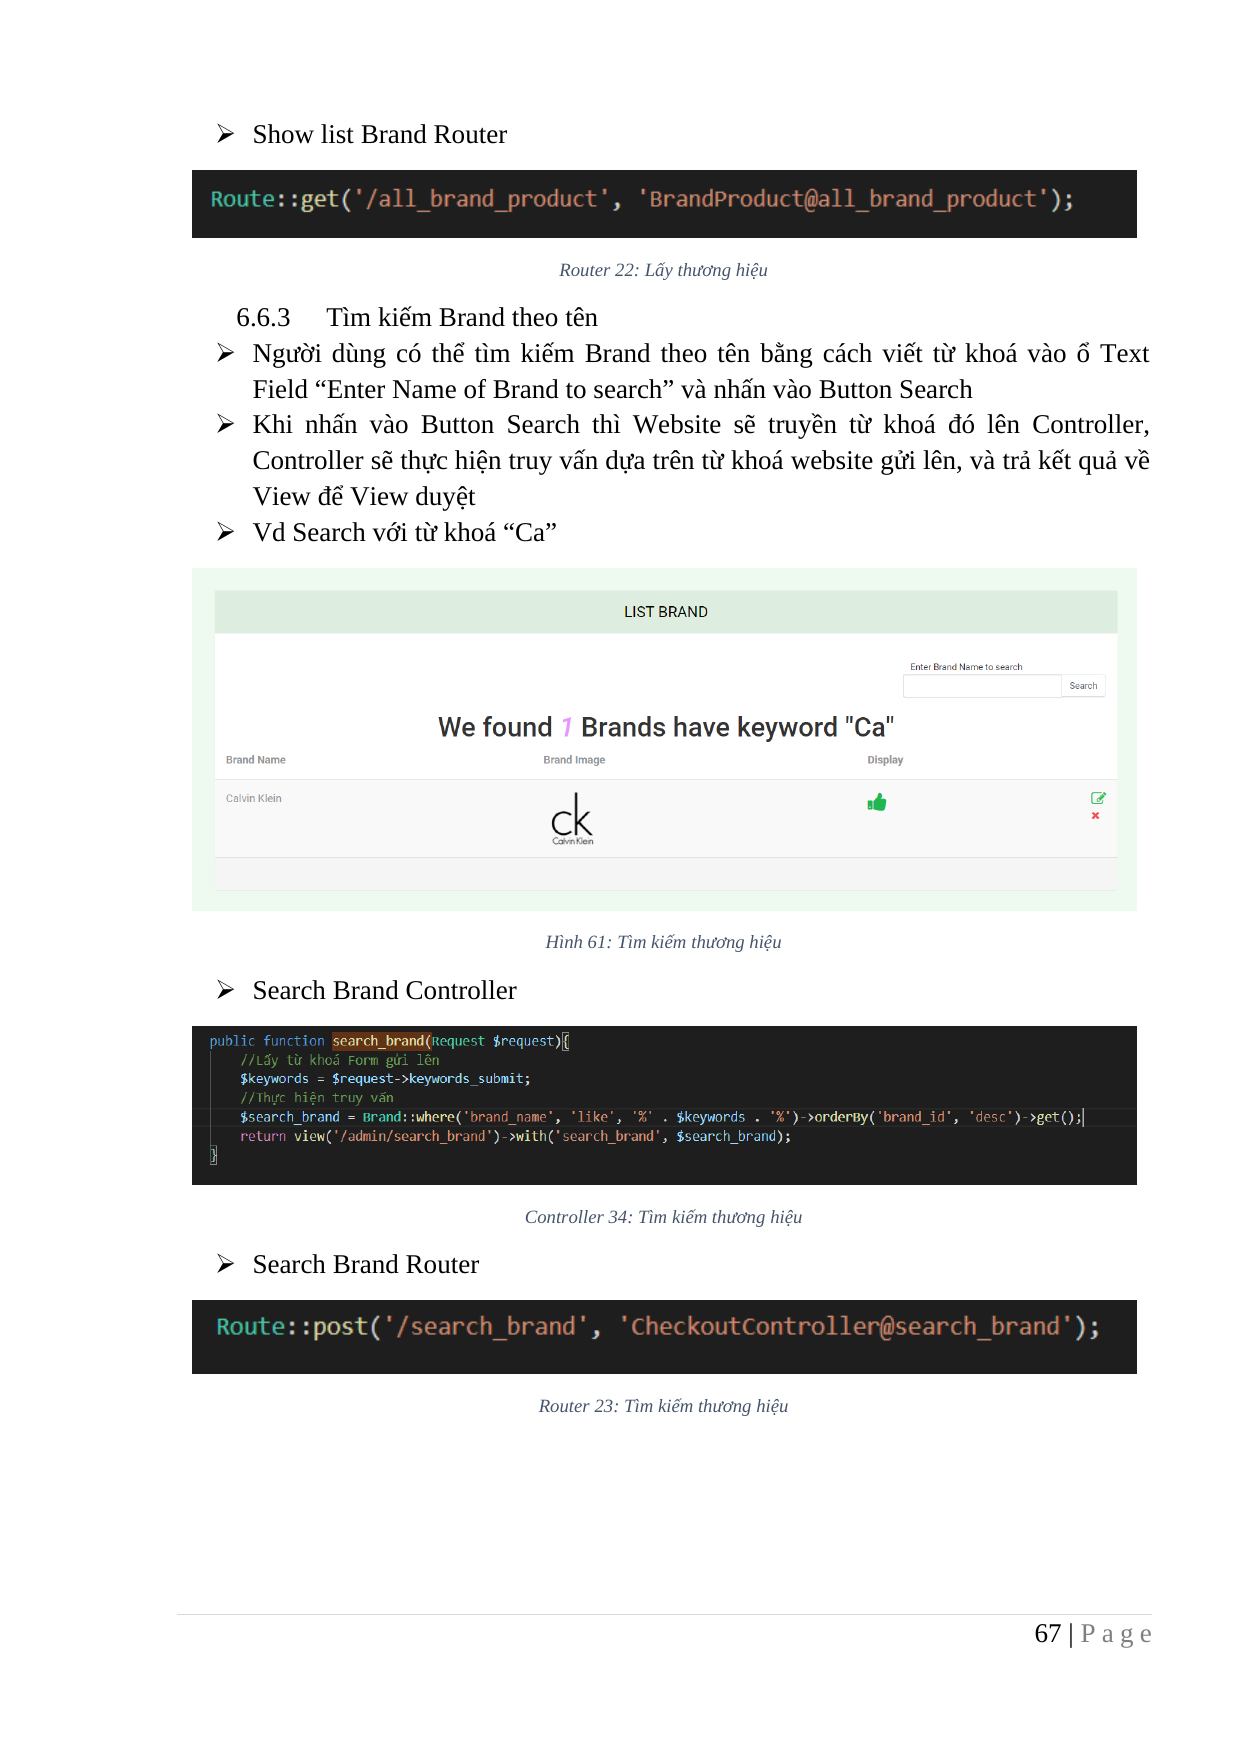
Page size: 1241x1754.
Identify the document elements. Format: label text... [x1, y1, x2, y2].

list Search Brand Router [215, 1248, 1152, 1279]
list Khi nhấn vào Button Search thì Website sẽ truyền từ khoá đó lên Controller, Controller sẽ thực hiện truy vấn dựa trên từ khoá website gửi lên, và trả kết quả về View để View duyệt [215, 409, 1152, 511]
picture [192, 170, 1137, 238]
text Router 23: Tìm kiếm thương hiệu [177, 1395, 1152, 1417]
text Hình 61: Tìm kiếm thương hiệu [177, 931, 1152, 953]
list Show list Brand Router [215, 118, 1152, 149]
list Người dùng có thể tìm kiếm Brand theo tên bằng cách viết từ khoá vào ổ Text Field “Enter Name of Brand to search” và nhấn vào Button Search [215, 337, 1152, 404]
subtitle Tìm kiếm Brand theo tên [236, 301, 1152, 332]
text Controller 34: Tìm kiếm thương hiệu [177, 1206, 1152, 1227]
picture [192, 1026, 1137, 1185]
list Vd Search với từ khoá “Ca” [215, 516, 1152, 547]
picture [192, 568, 1137, 911]
text Router 22: Lấy thương hiệu [177, 259, 1152, 281]
picture [192, 1300, 1137, 1374]
list Search Brand Controller [215, 974, 1152, 1005]
